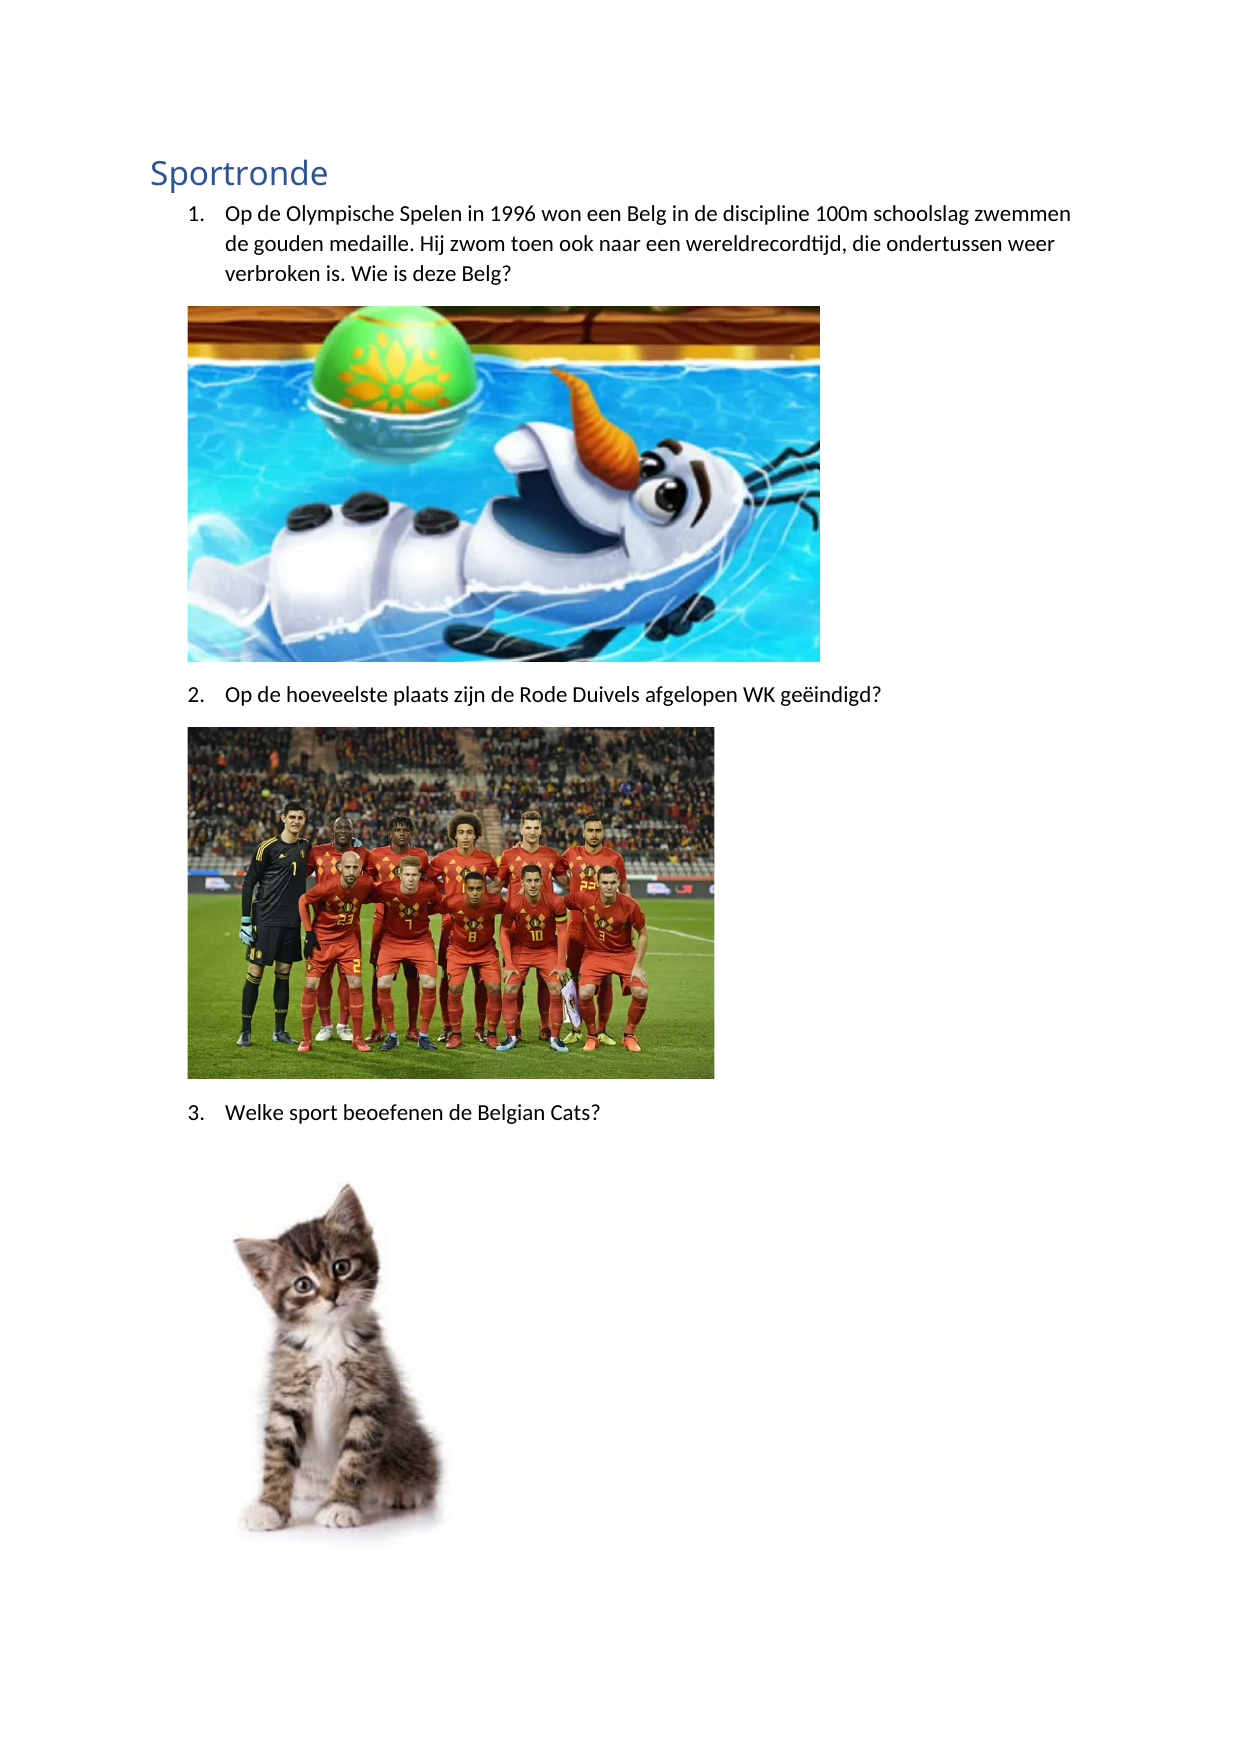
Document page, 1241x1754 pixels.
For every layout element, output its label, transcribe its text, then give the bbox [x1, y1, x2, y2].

picture [187, 1144, 474, 1575]
subtitle Sportronde [150, 150, 1090, 195]
picture [187, 727, 715, 1079]
picture [187, 306, 820, 662]
list Op de hoeveelste plaats zijn de Rode Duivels afgelopen WK geëindigd? [187, 681, 1090, 709]
list Op de Olympische Spelen in 1996 won een Belg in de discipline 100m schoolslag zwemmen de gouden medaille. Hij zwom toen ook naar een wereldrecordtijd, die ondertussen weer verbroken is. Wie is deze Belg? [187, 199, 1090, 287]
list Welke sport beoefenen de Belgian Cats? [187, 1098, 1090, 1126]
